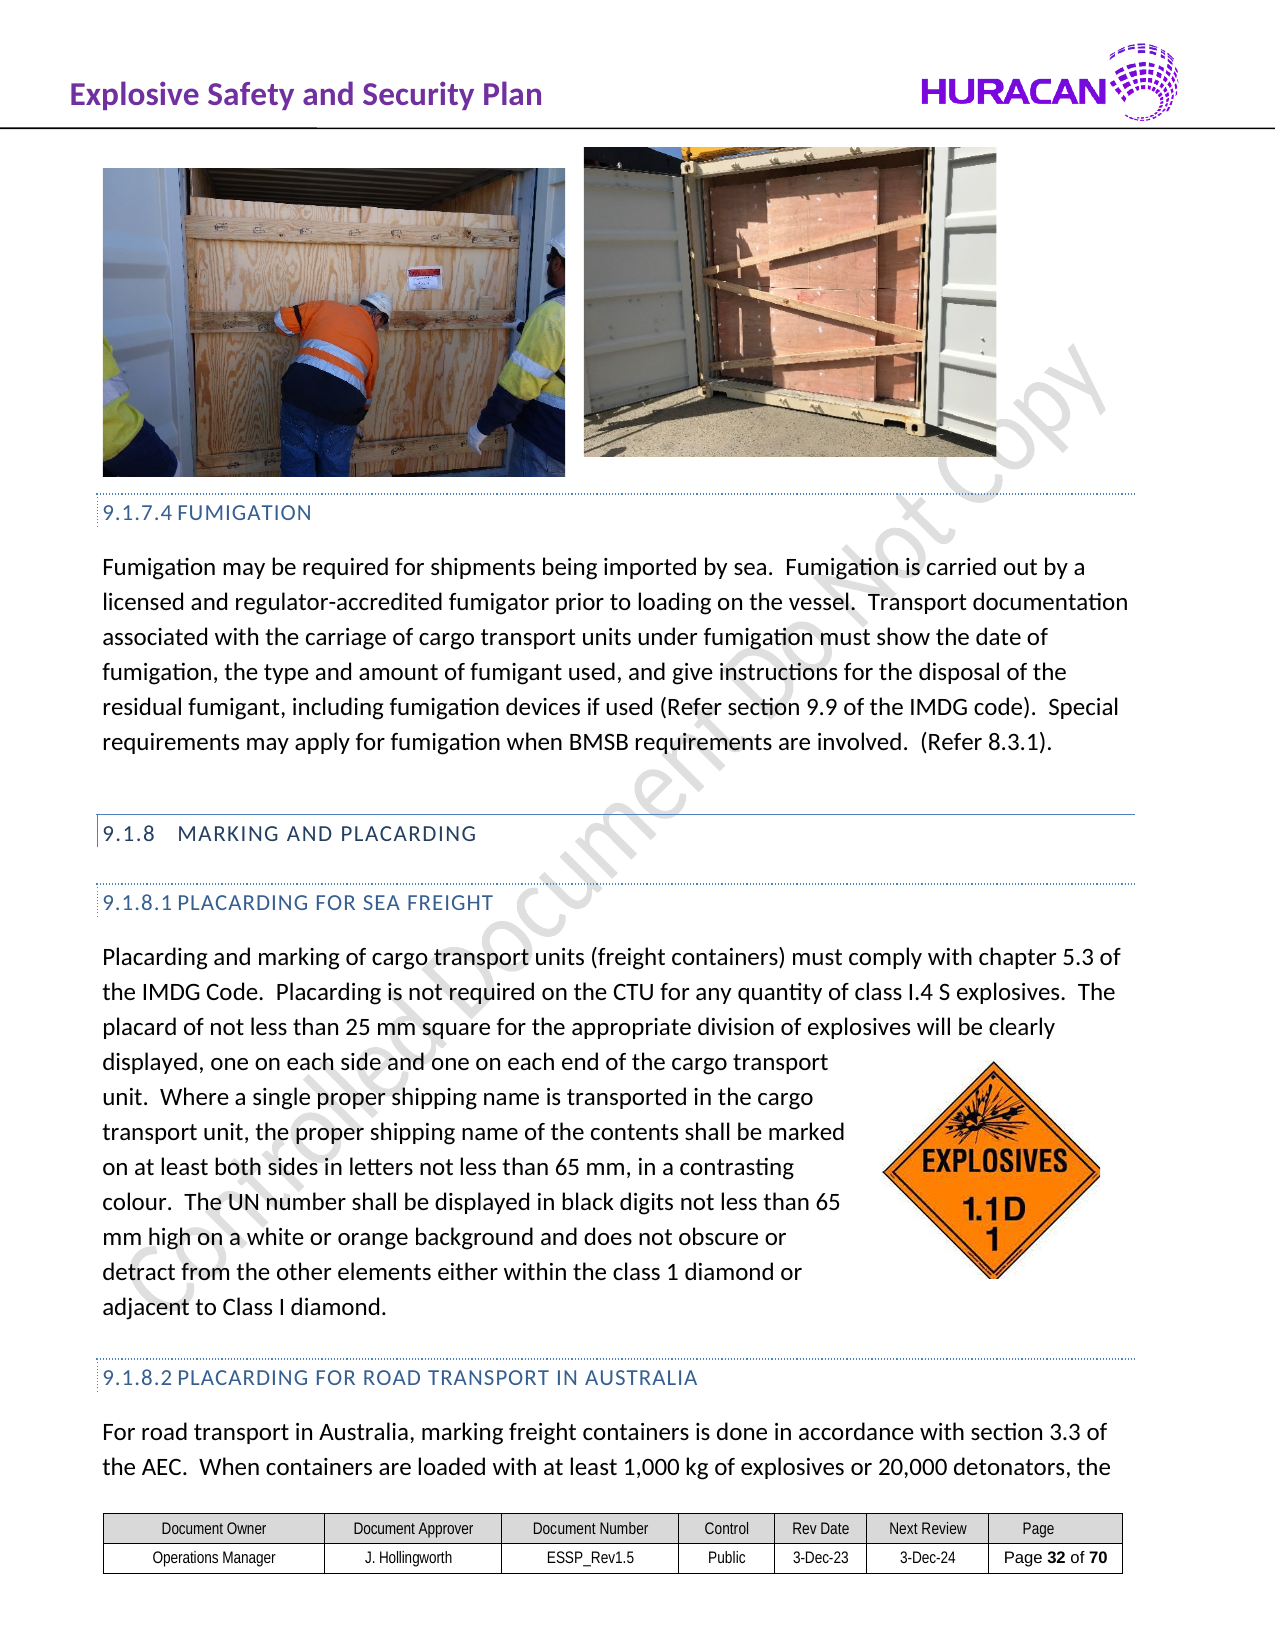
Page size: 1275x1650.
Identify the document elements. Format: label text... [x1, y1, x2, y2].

subtitle 9.1.7.4 Fumigation [96, 493, 1135, 527]
picture [583, 147, 997, 457]
picture [921, 43, 1179, 121]
text Placarding and marking of cargo transport units (freight containers) must comply with chapter 5.3 of the IMDG Code. Placarding is not required on the CTU for any quantity of class I.4 S explosives. The placard of not less than 25 mm square for the appropriate division of explosives will be clearly displayed, one on each side and one on each end of the cargo transport unit. Where a single proper shipping name is transported in the cargo transport unit, the proper shipping name of the contents shall be marked on at least both sides in letters not less than 65 mm, in a contrasting colour. The UN number shall be displayed in black digits not less than 65 mm high on a white or orange background and does not obscure or detract from the other elements either within the class 1 diamond or adjacent to Class I diamond. [102, 942, 1135, 1322]
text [102, 1417, 1135, 1482]
subtitle 9.1.8 Marking and Placarding [98, 815, 1135, 847]
text Fumigation may be required for shipments being imported by sea. Fumigation is carried out by a licensed and regulator-accredited fumigator prior to loading on the vessel. Transport documentation associated with the carriage of cargo transport units under fumigation must show the date of fumigation, the type and amount of fumigant used, and give instructions for the disposal of the residual fumigant, including fumigation devices if used (Refer section 9.9 of the IMDG code). Special requirements may apply for fumigation when BMSB requirements are involved. (Refer 8.3.1). [102, 552, 1135, 757]
picture [881, 1060, 1101, 1279]
subtitle 9.1.8.1 Placarding for Sea Freight [96, 883, 1135, 917]
subtitle 9.1.8.2 Placarding for Road Transport in Australia [96, 1358, 1135, 1392]
picture [102, 168, 566, 477]
